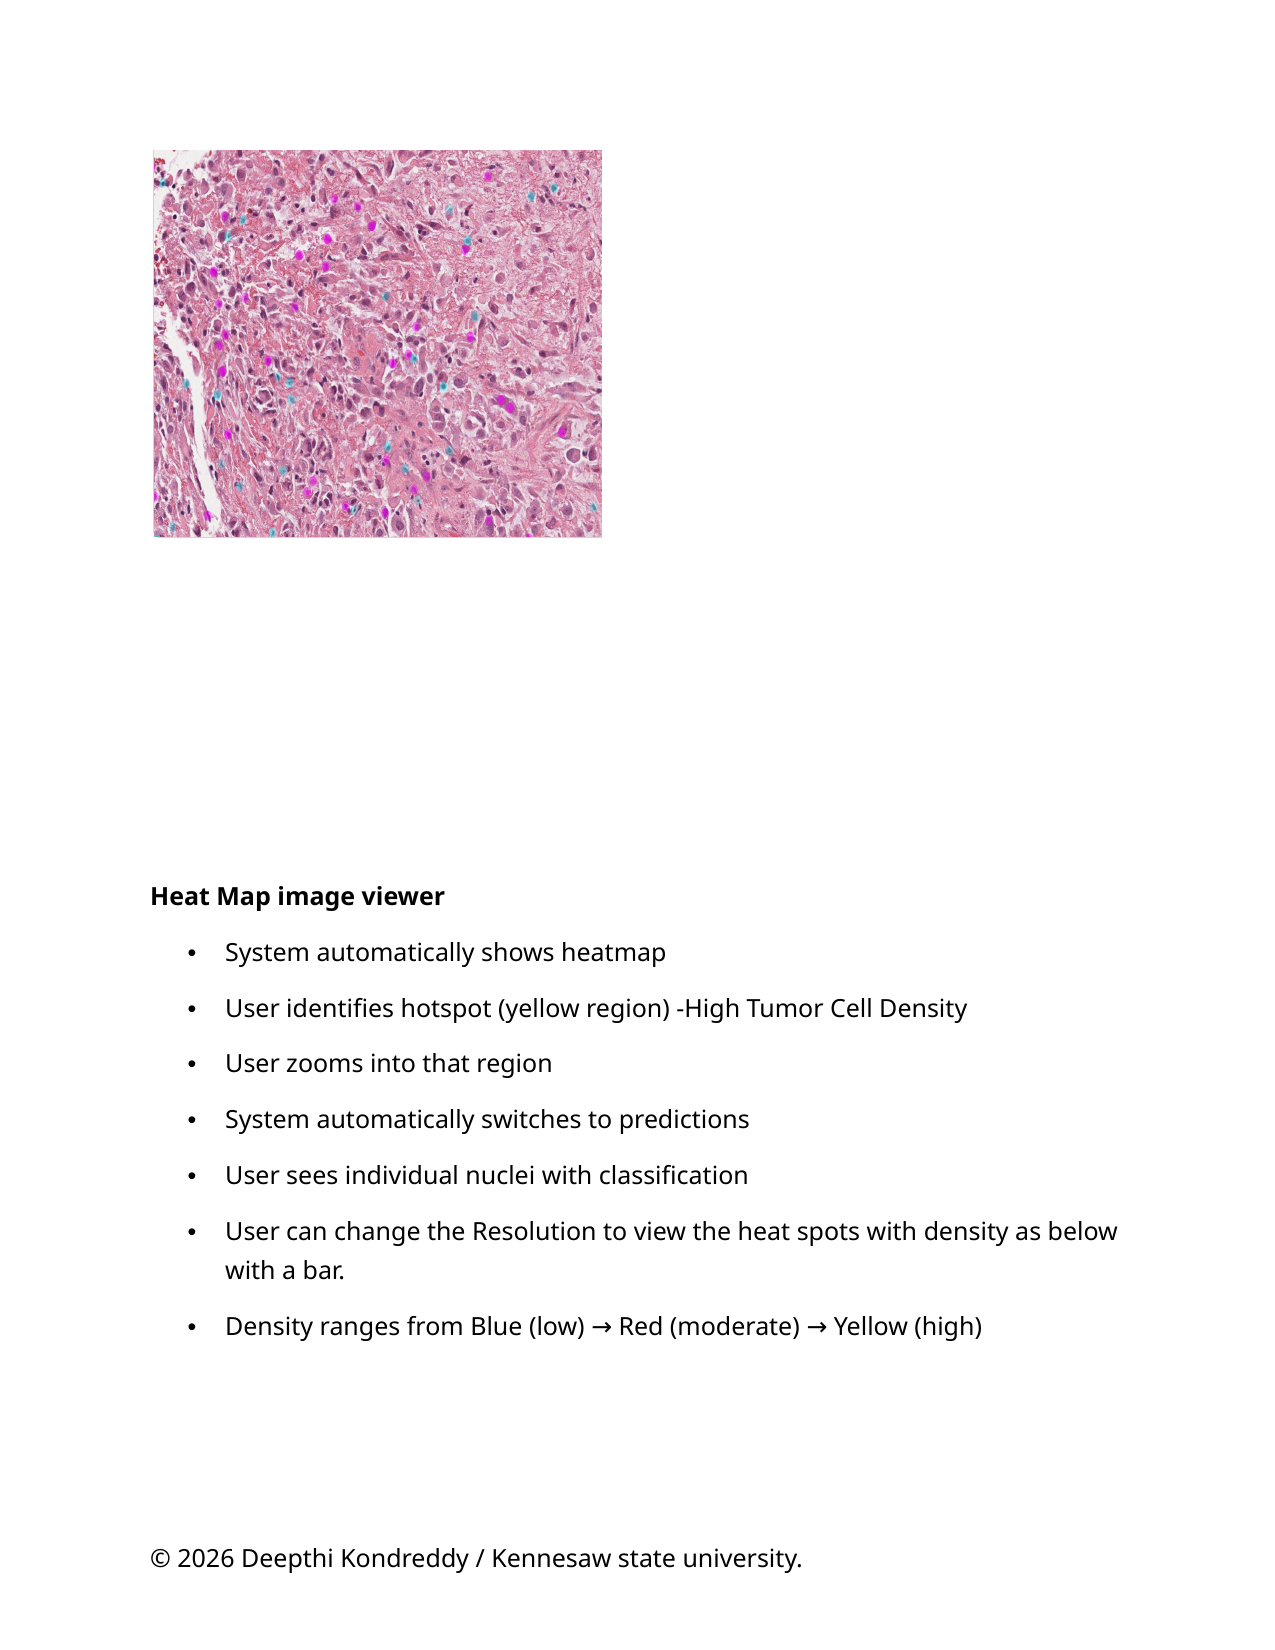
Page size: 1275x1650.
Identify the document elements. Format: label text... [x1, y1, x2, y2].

list Density ranges from Blue (low) → Red (moderate) → Yellow (high) [187, 1308, 1125, 1343]
list User zooms into that region [187, 1046, 1125, 1080]
picture [150, 150, 602, 539]
list System automatically switches to predictions [187, 1102, 1125, 1136]
list User can change the Resolution to view the heat spots with density as below with a bar. [187, 1213, 1125, 1287]
list User sees individual nuclei with classification [187, 1158, 1125, 1192]
list System automatically shows heatmap [187, 934, 1125, 968]
text Heat Map image viewer [150, 839, 1125, 913]
list User identifies hotspot (yellow region) -High Tumor Cell Density [187, 990, 1125, 1024]
